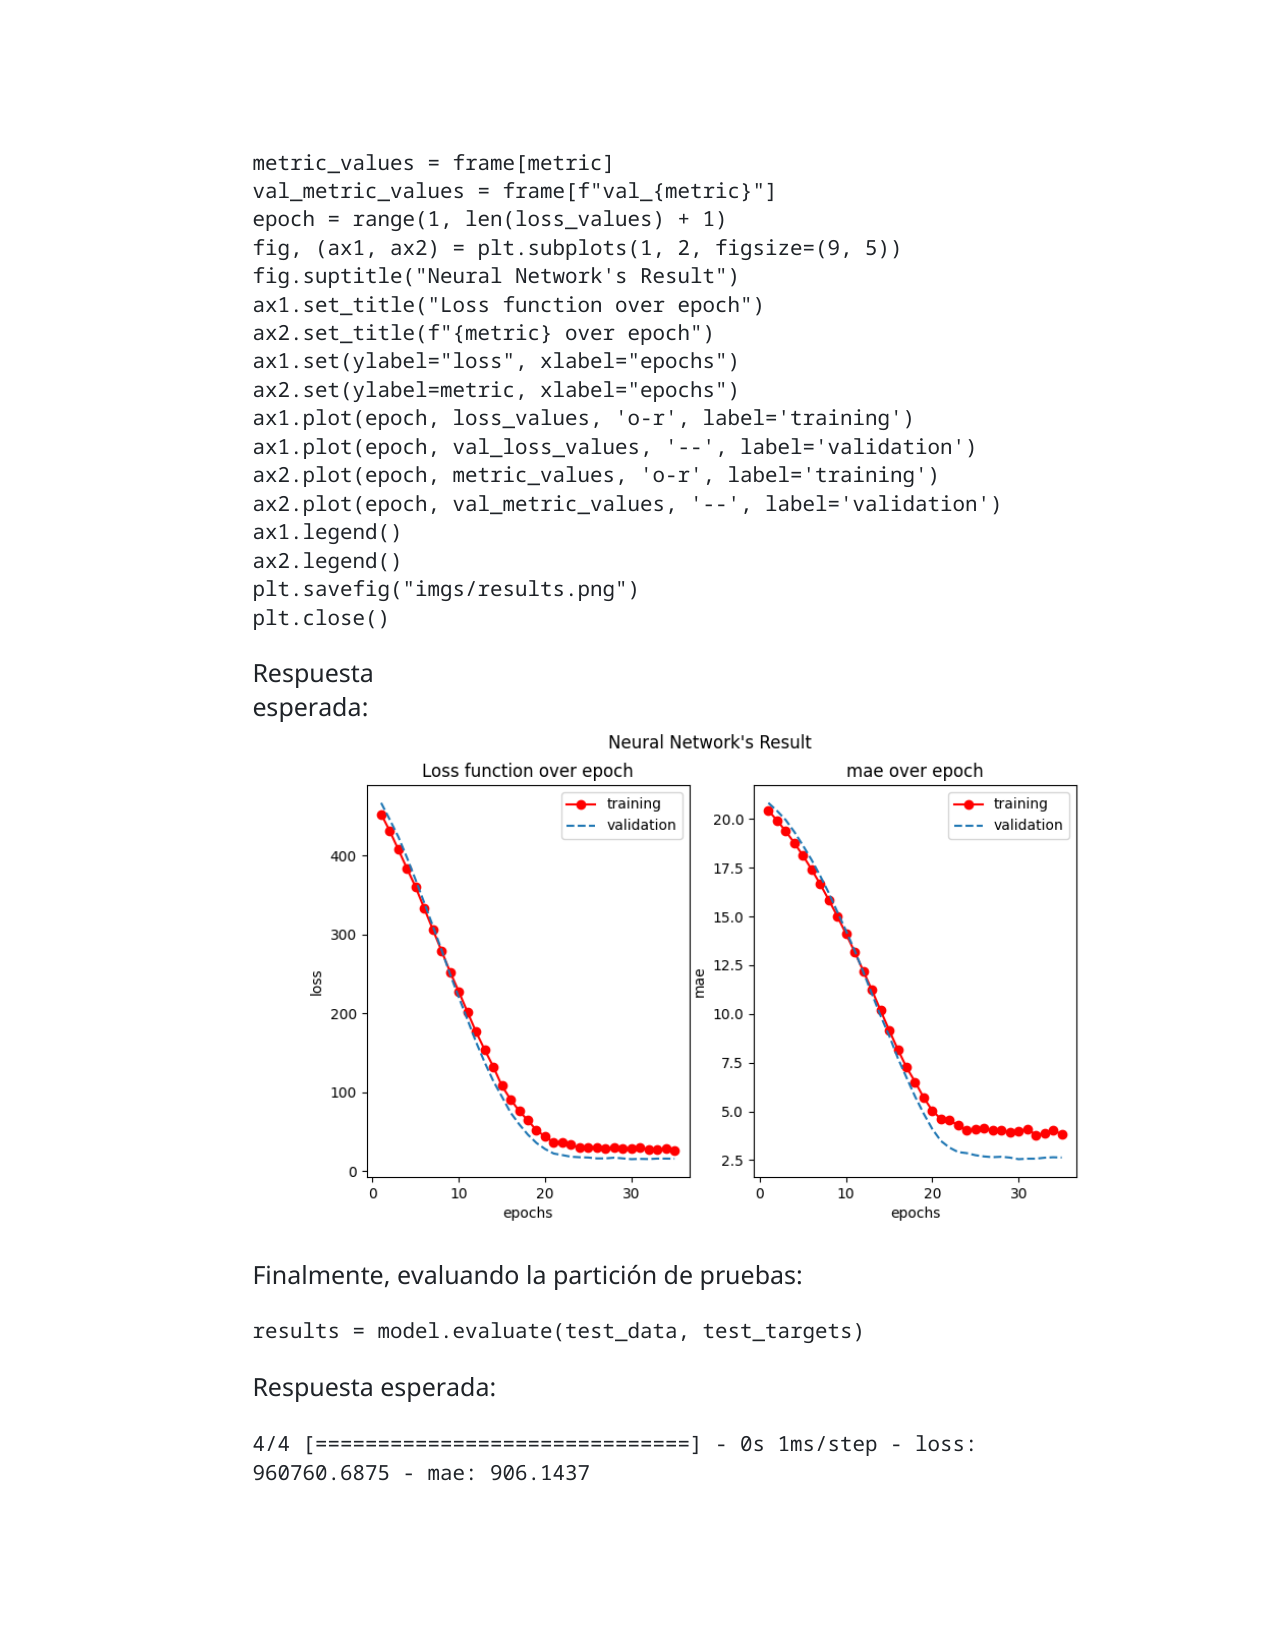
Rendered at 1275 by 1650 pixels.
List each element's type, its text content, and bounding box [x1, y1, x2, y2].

text ax1.set(ylabel="loss", xlabel="epochs") [252, 347, 1098, 375]
text metric_values = frame[metric] [252, 148, 1098, 176]
text ax2.set_title(f"{metric} over epoch") [252, 318, 1098, 347]
text plt.savefig("imgs/results.png") [252, 574, 1098, 603]
text ax1.legend() [252, 517, 1098, 546]
picture [252, 724, 1168, 1233]
text ax1.plot(epoch, loss_values, 'o-r', label='training') [252, 403, 1098, 432]
text ax2.legend() [252, 546, 1098, 574]
text 4/4 [==============================] - 0s 1ms/step - loss: 960760.6875 - mae: 906.1437 [252, 1429, 1098, 1486]
text ax2.plot(epoch, val_metric_values, '--', label='validation') [252, 489, 1098, 517]
text Respuesta esperada: [252, 1370, 1098, 1404]
text ax2.plot(epoch, metric_values, 'o-r', label='training') [252, 460, 1098, 489]
text fig, (ax1, ax2) = plt.subplots(1, 2, figsize=(9, 5)) [252, 233, 1098, 261]
text ax2.set(ylabel=metric, xlabel="epochs") [252, 375, 1098, 403]
text plt.close() [252, 603, 1098, 631]
text ax1.set_title("Loss function over epoch") [252, 290, 1098, 318]
text results = model.evaluate(test_data, test_targets) [252, 1317, 1098, 1345]
text Finalmente, evaluando la partición de pruebas: [252, 1258, 1098, 1292]
text epoch = range(1, len(loss_values) + 1) [252, 204, 1098, 233]
text val_metric_values = frame[f"val_{metric}"] [252, 176, 1098, 204]
text fig.suptitle("Neural Network's Result") [252, 261, 1098, 290]
text Respuesta esperada: [252, 656, 1098, 724]
text ax1.plot(epoch, val_loss_values, '--', label='validation') [252, 432, 1098, 460]
